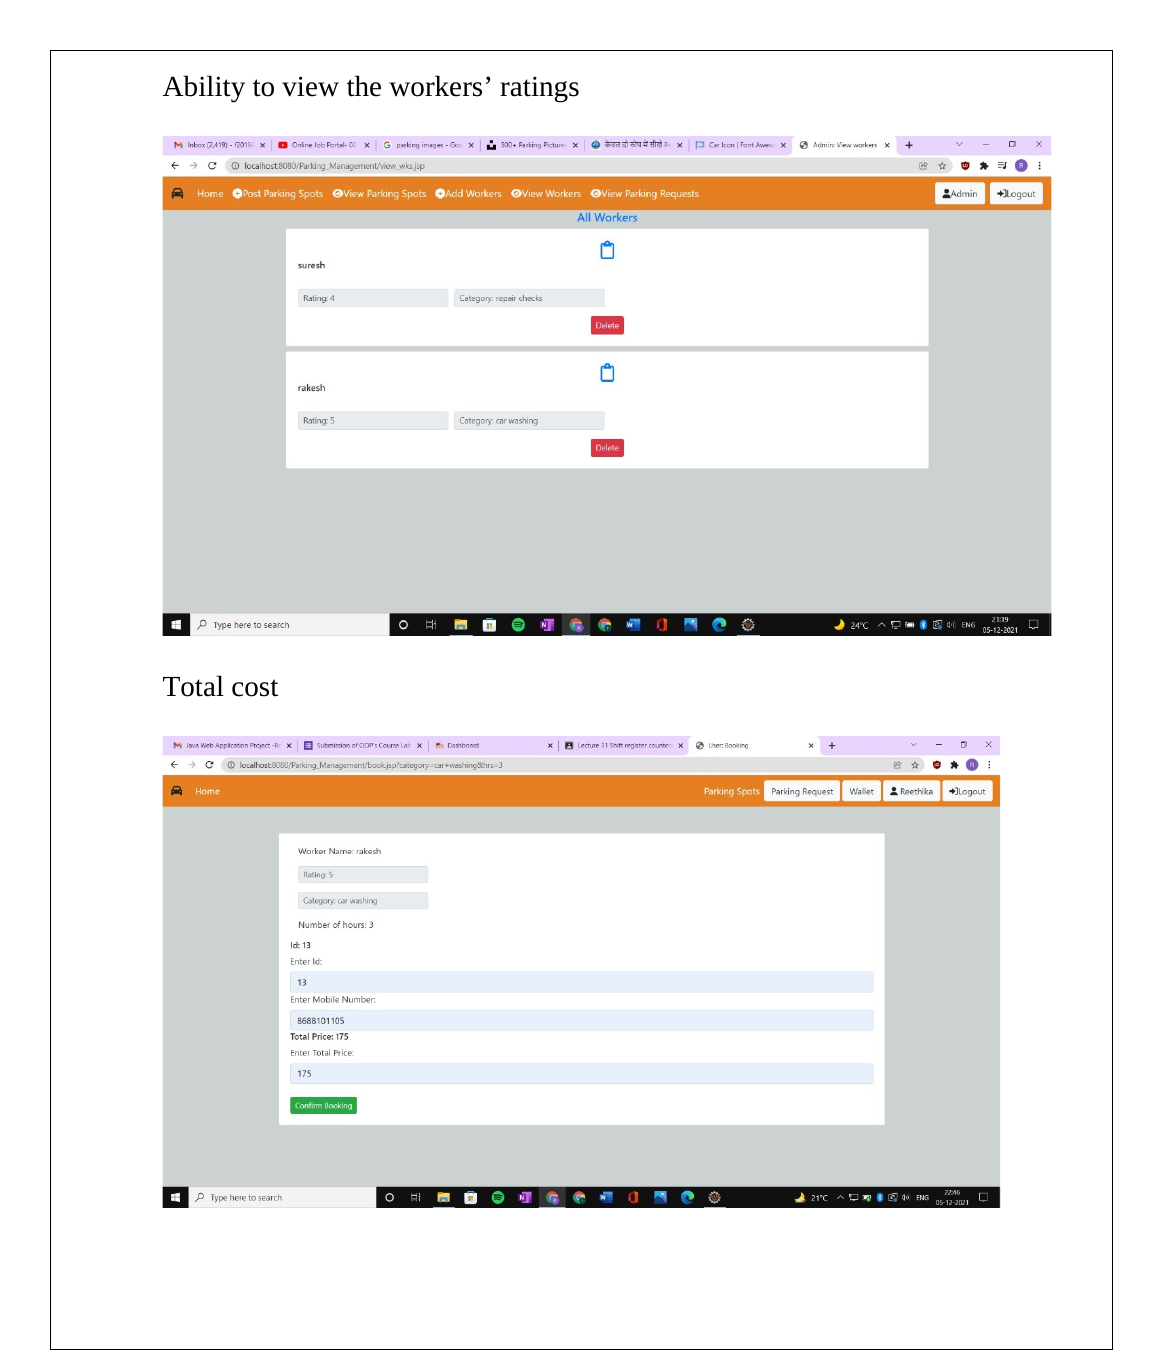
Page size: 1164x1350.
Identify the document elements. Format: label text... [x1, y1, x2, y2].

text Total cost [162, 669, 1001, 703]
picture [162, 736, 1001, 1208]
text Ability to view the workers’ ratings [162, 69, 1001, 102]
picture [162, 136, 1052, 636]
